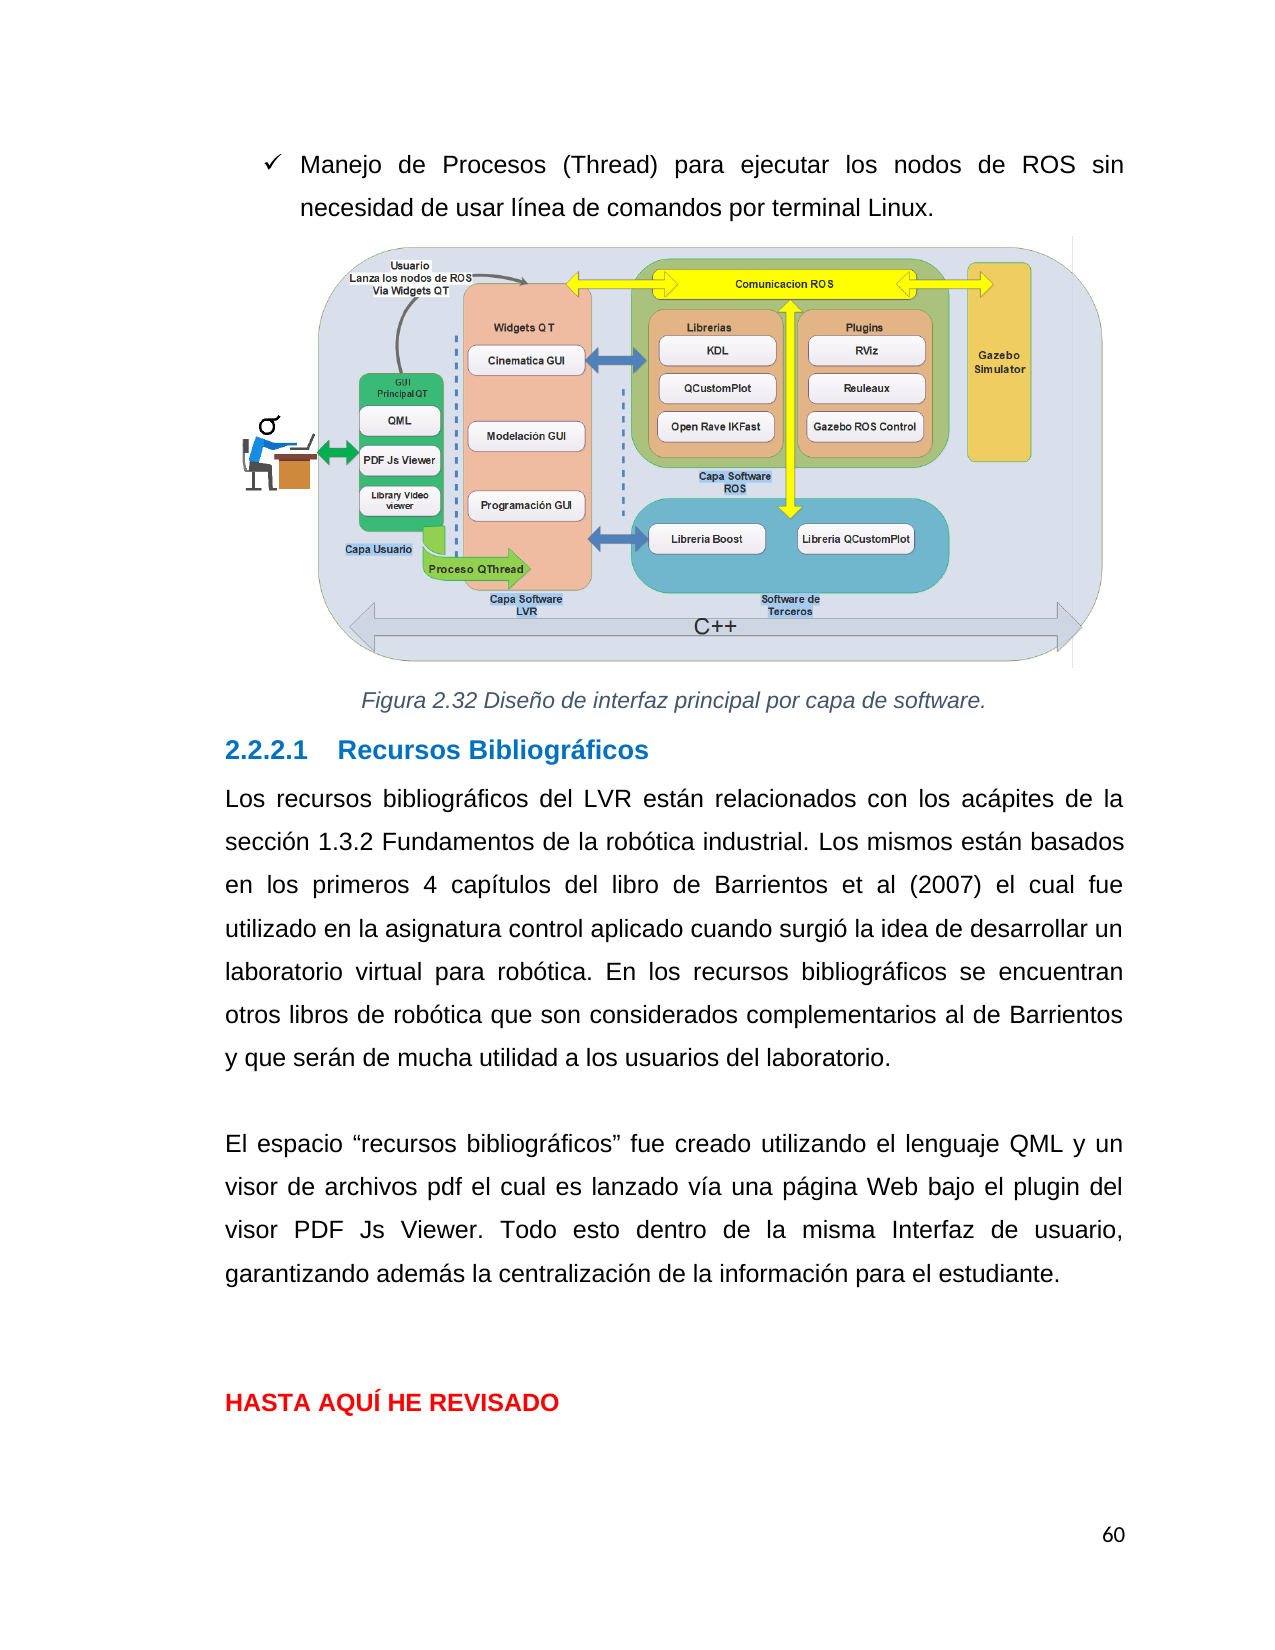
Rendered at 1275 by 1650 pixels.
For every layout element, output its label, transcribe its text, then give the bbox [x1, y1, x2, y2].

text El espacio “recursos bibliográficos” fue creado utilizando el lenguaje QML y un visor de archivos pdf el cual es lanzado vía una página Web bajo el plugin del visor PDF Js Viewer. Todo esto dentro de la misma Interfaz de usuario, garantizando además la centralización de la información para el estudiante. [225, 1129, 1125, 1287]
text HASTA AQUÍ HE REVISADO [225, 1388, 1125, 1417]
list Manejo de Procesos (Thread) para ejecutar los nodos de ROS sin necesidad de usar línea de comandos por terminal Linux. [262, 150, 1125, 222]
text Los recursos bibliográficos del LVR están relacionados con los acápites de la sección 1.3.2 Fundamentos de la Robótica Industrial. Los mismos están basados en los primeros 4 capítulos del libro de Barrientos et al (2007) el cual fue utilizado en la asignatura control aplicado cuando surgió la idea de desarrollar un laboratorio virtual para robótica. En los recursos bibliográficos se encuentran otros libros de robótica que son considerados complementarios al de Barrientos y que serán de mucha utilidad a los usuarios del laboratorio. [225, 784, 1125, 1072]
text Figura 2.32 Diseño de interfaz principal por capa de software. [225, 687, 1125, 713]
list Recursos Bibliográficos [225, 734, 1125, 765]
picture [242, 236, 1108, 668]
